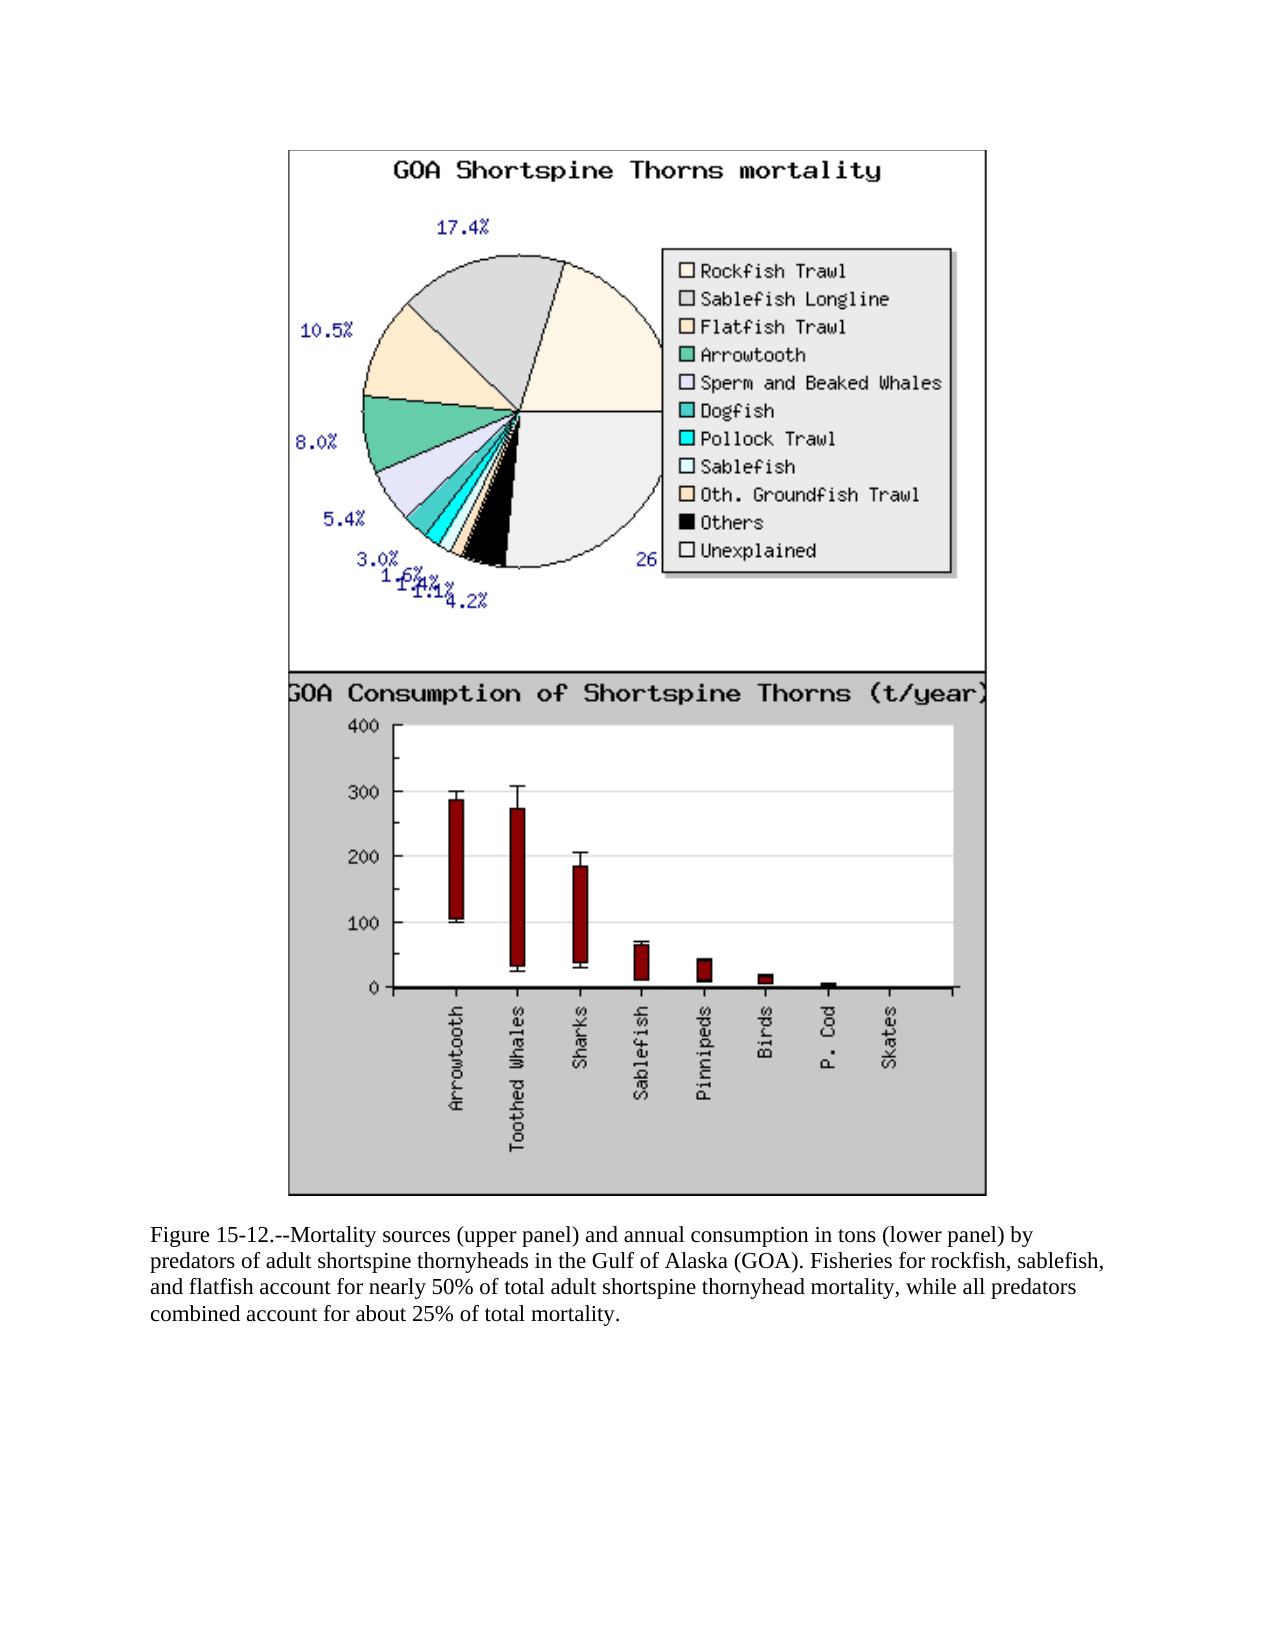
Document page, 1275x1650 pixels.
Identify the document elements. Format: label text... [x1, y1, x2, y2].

picture [288, 150, 987, 1196]
text Figure 15-12.--Mortality sources (upper panel) and annual consumption in tons (lower panel) by predators of adult shortspine thornyheads in the Gulf of Alaska (GOA). Fisheries for rockfish, sablefish, and flatfish account for nearly 50% of total adult shortspine thornyhead mortality, while all predators combined account for about 25% of total mortality. [150, 1221, 1125, 1326]
